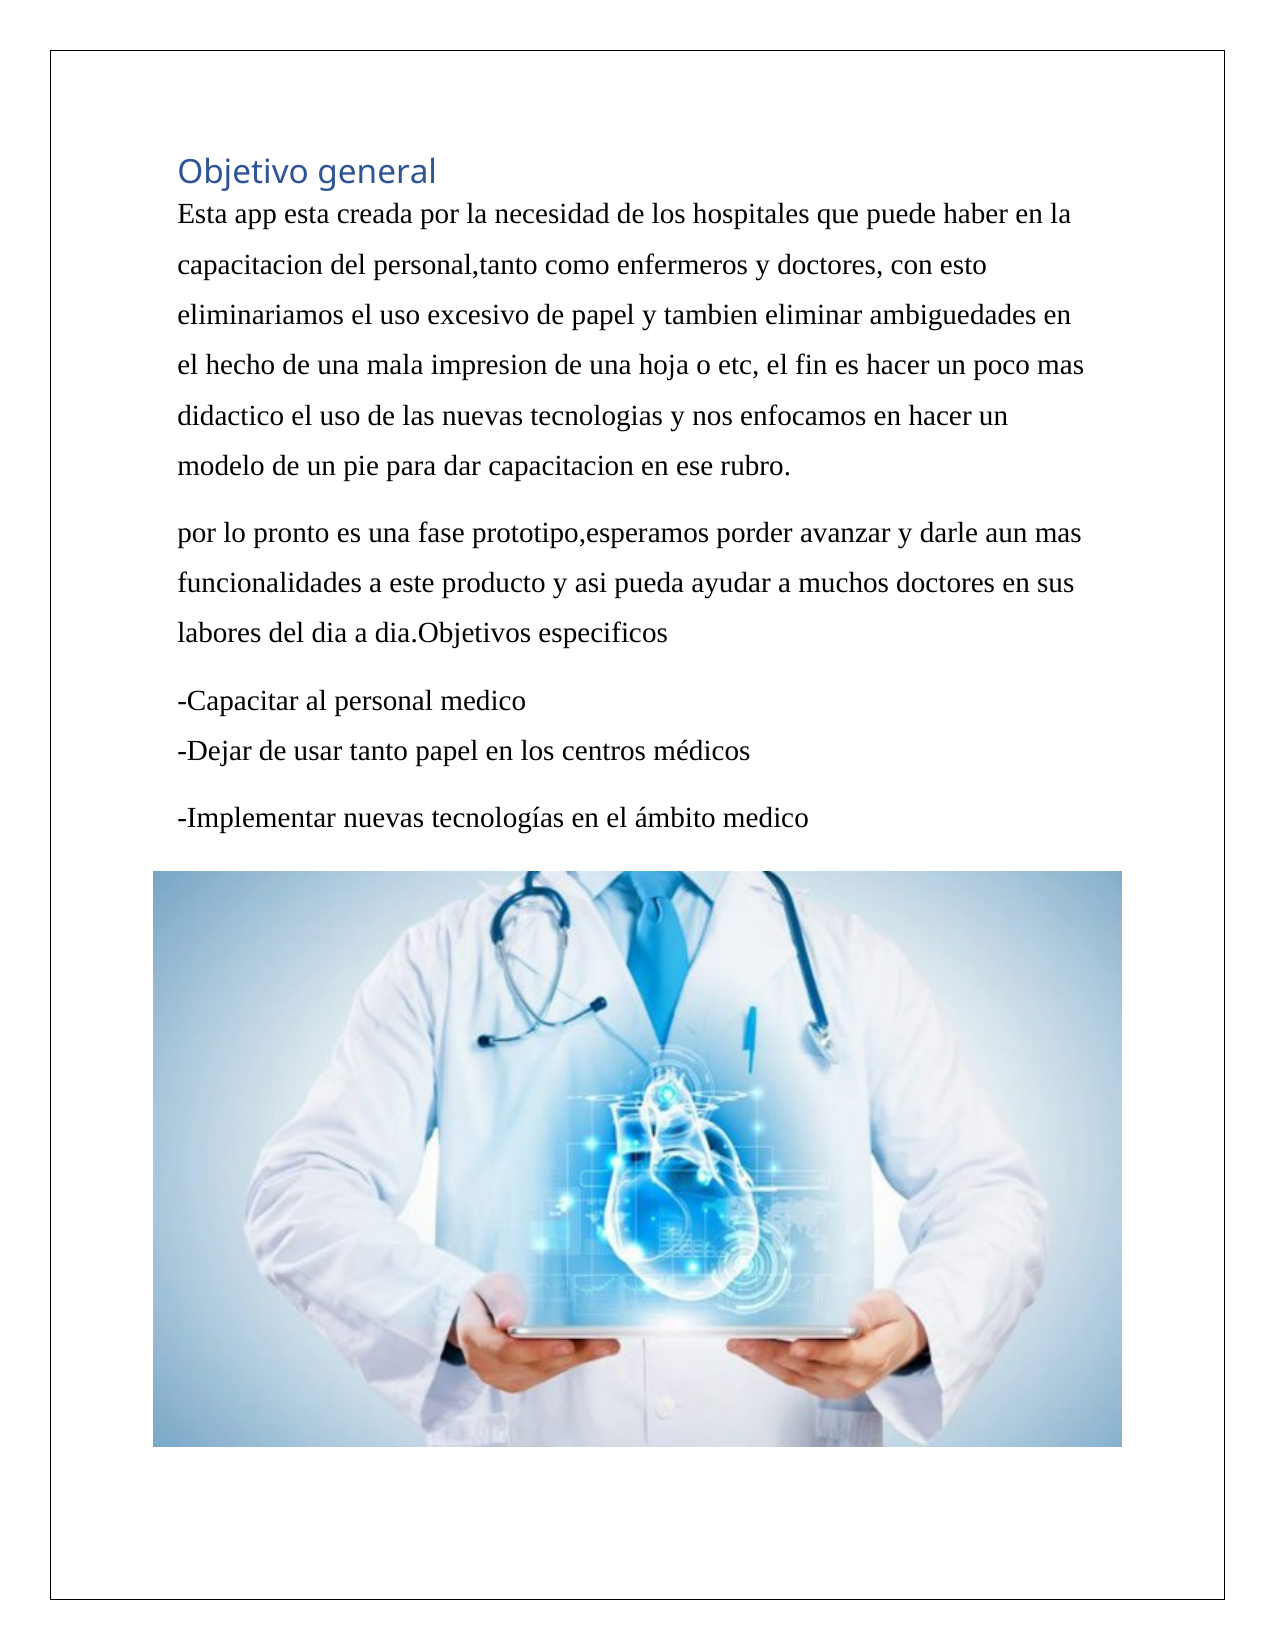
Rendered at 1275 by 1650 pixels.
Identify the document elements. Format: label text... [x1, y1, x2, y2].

picture [153, 871, 1122, 1447]
subtitle Objetivo general [177, 147, 1098, 193]
text -Capacitar al personal medico -Dejar de usar tanto papel en los centros médicos [177, 683, 1098, 766]
text por lo pronto es una fase prototipo,esperamos porder avanzar y darle aun mas funcionalidades a este producto y asi pueda ayudar a muchos doctores en sus labores del dia a dia.Objetivos especificos [177, 515, 1098, 649]
text Esta app esta creada por la necesidad de los hospitales que puede haber en la capacitacion del personal,tanto como enfermeros y doctores, con esto eliminariamos el uso excesivo de papel y tambien eliminar ambiguedades en el hecho de una mala impresion de una hoja o etc, el fin es hacer un poco mas didactico el uso de las nuevas tecnologias y nos enfocamos en hacer un modelo de un pie para dar capacitacion en ese rubro. [177, 196, 1098, 482]
text -Implementar nuevas tecnologías en el ámbito medico [177, 800, 1098, 833]
